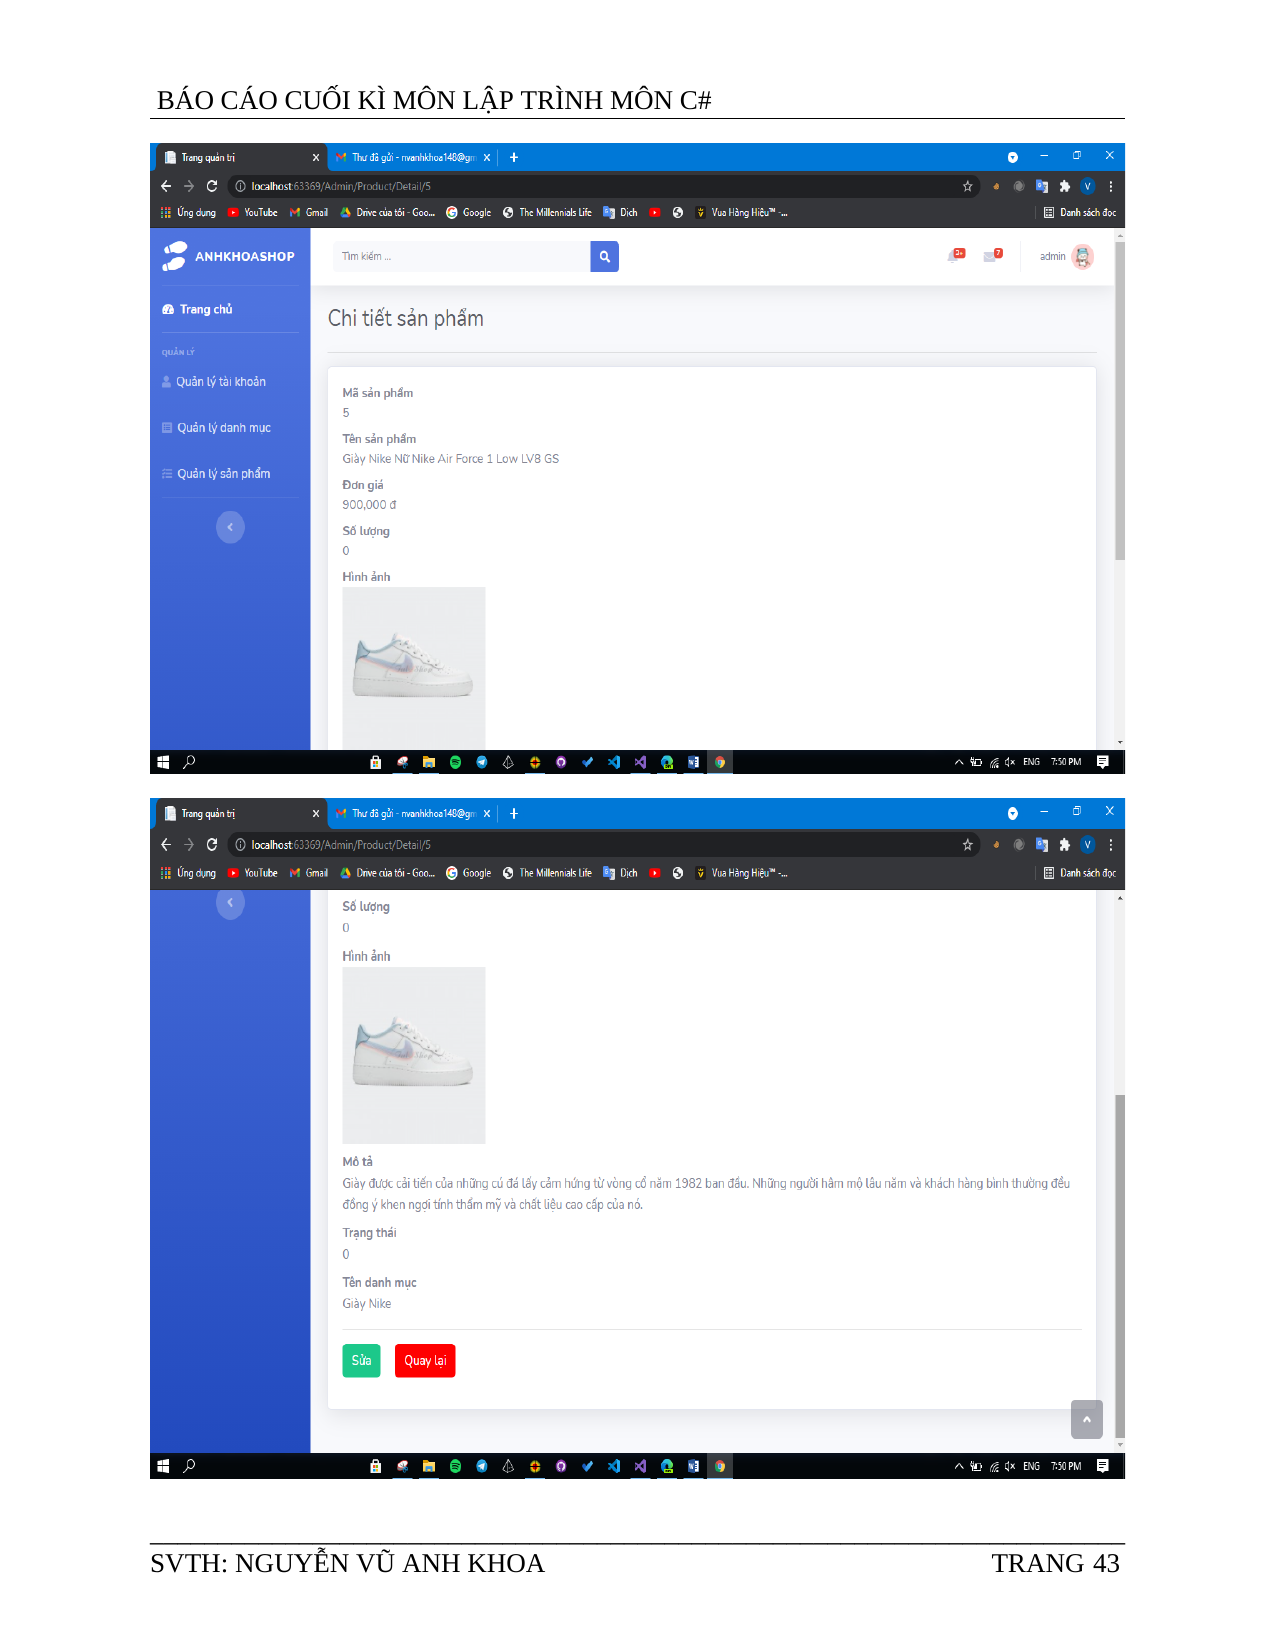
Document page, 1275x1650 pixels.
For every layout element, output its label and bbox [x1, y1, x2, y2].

picture [150, 798, 1125, 1479]
picture [150, 143, 1125, 774]
